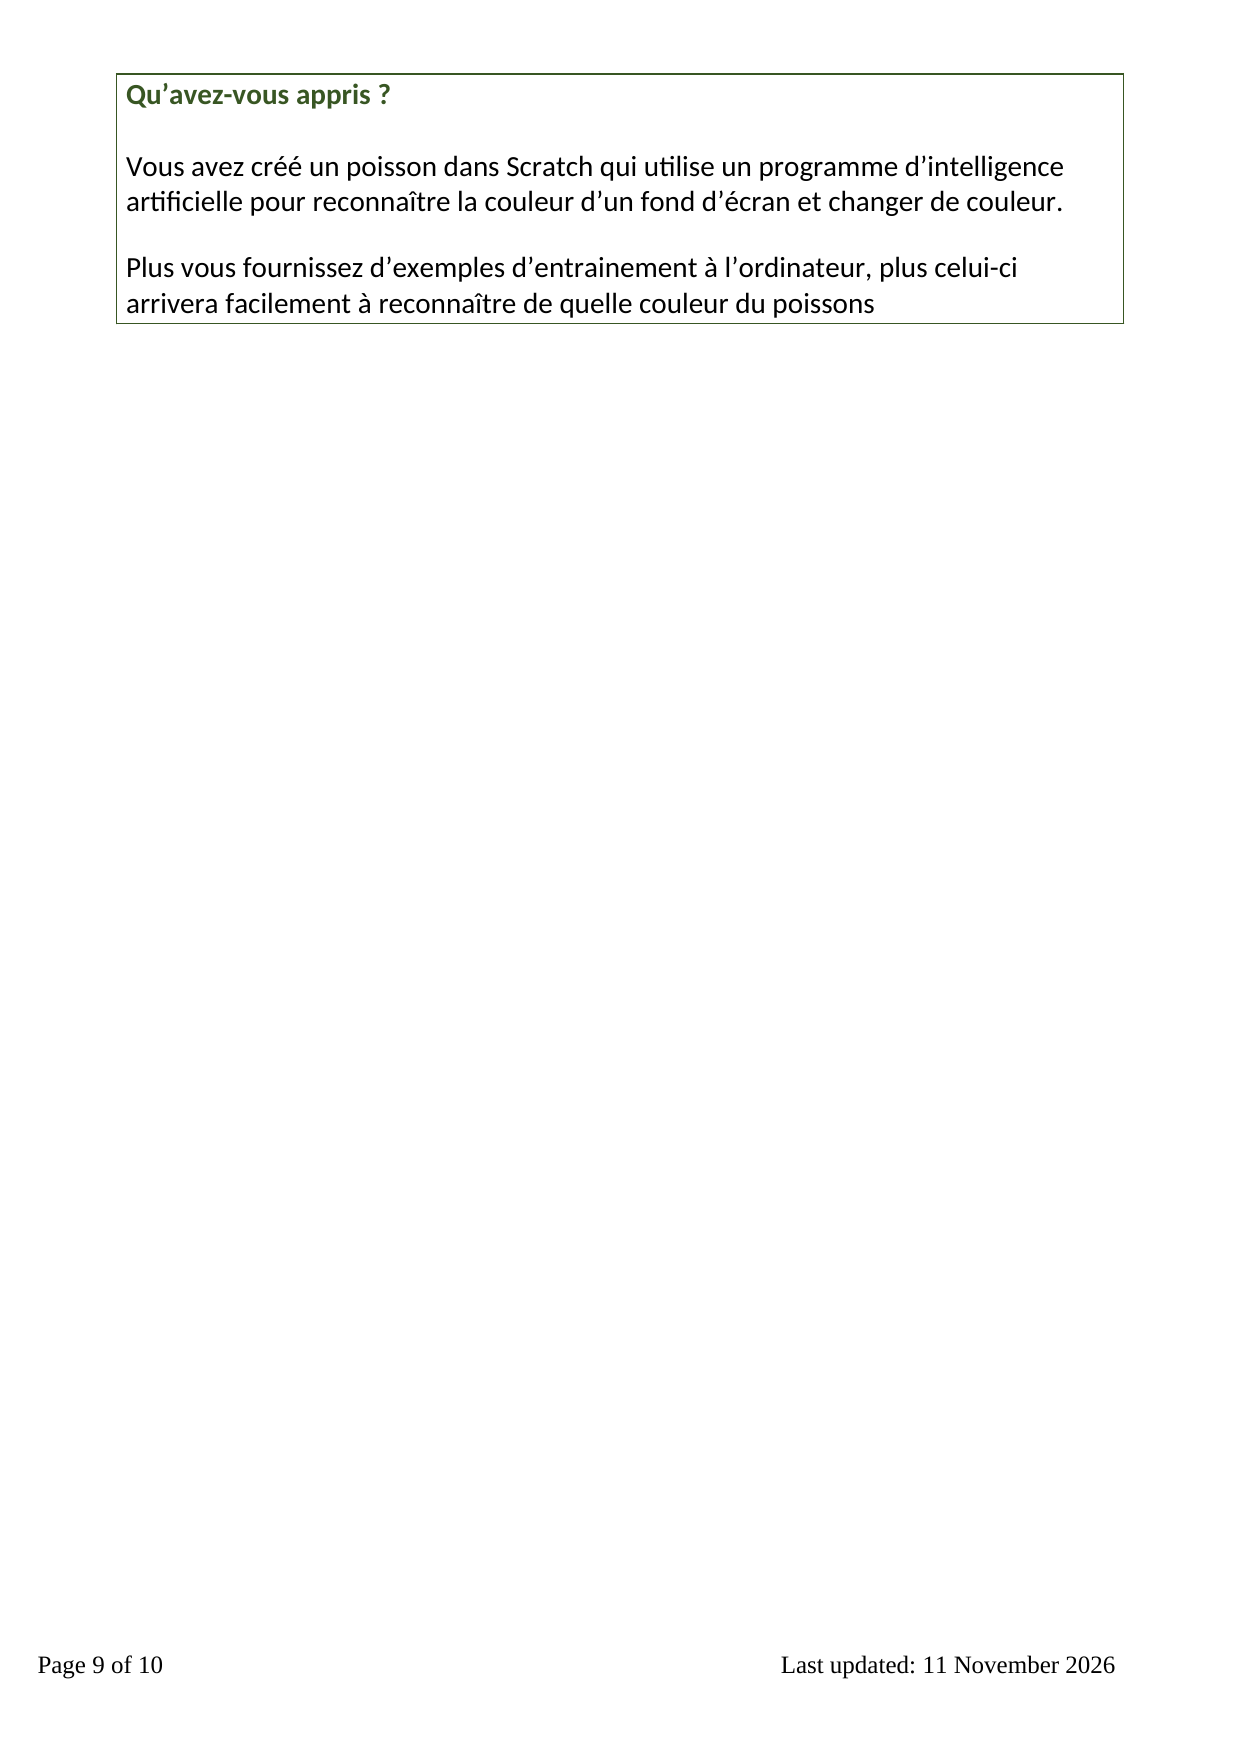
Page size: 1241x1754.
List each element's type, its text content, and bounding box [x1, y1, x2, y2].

text Plus vous fournissez d’exemples d’entrainement à l’ordinateur, plus celui-ci arrivera facilement à reconnaître de quelle couleur du poissons [117, 246, 1123, 323]
text Vous avez créé un poisson dans Scratch qui utilise un programme d’intelligence artificielle pour reconnaître la couleur d’un fond d’écran et changer de couleur. [117, 144, 1123, 219]
text Qu’avez-vous appris ? [117, 75, 1123, 112]
